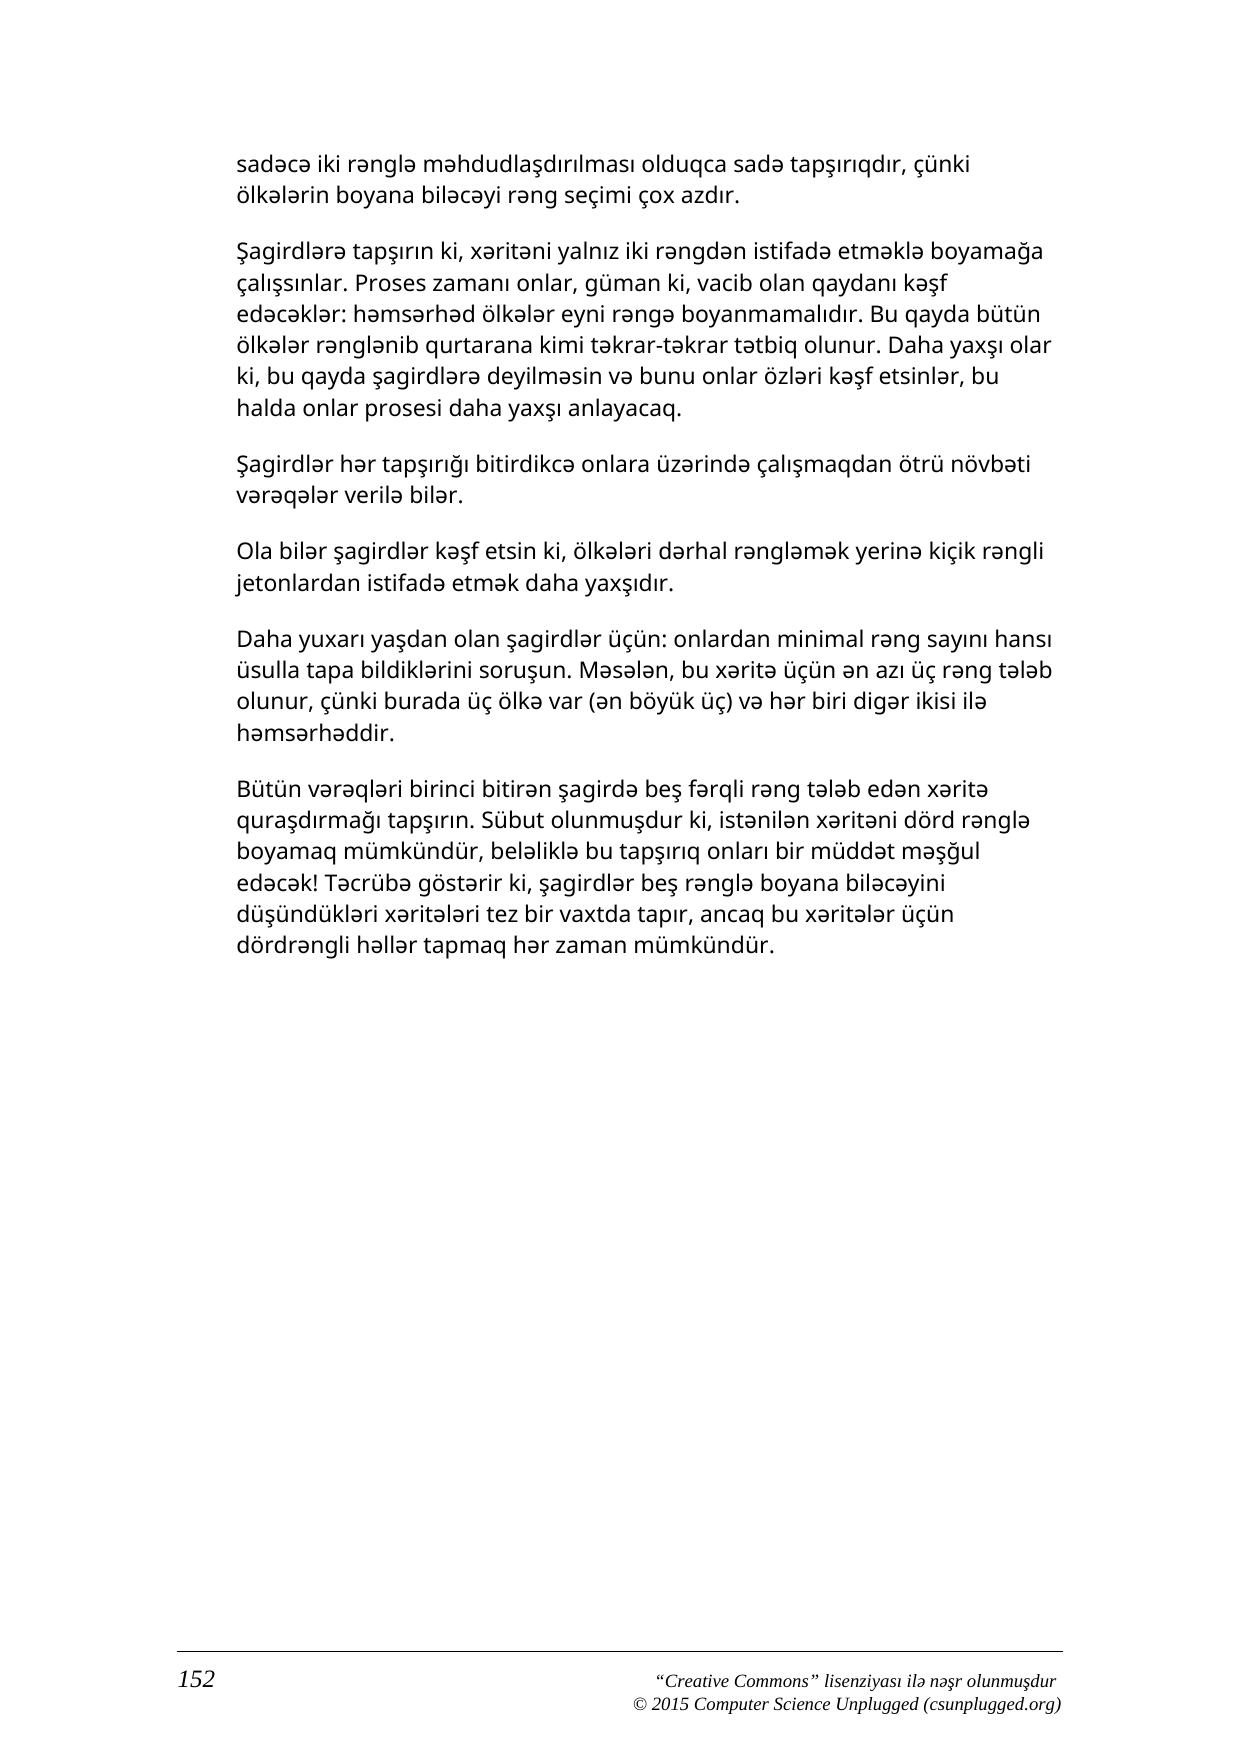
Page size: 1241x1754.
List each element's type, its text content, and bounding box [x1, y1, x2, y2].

text Şagirdlər hər tapşırığı bitirdikcə onlara üzərində çalışmaqdan ötrü növbəti vərəqələr verilə bilər. [236, 448, 1063, 510]
text Şagirdlərə tapşırın ki, xəritəni yalnız iki rəngdən istifadə etməklə boyamağa çalışsınlar. Proses zamanı onlar, güman ki, vacib olan qaydanı kəşf edəcəklər: həmsərhəd ölkələr eyni rəngə boyanmamalıdır. Bu qayda bütün ölkələr rənglənib qurtarana kimi təkrar-təkrar tətbiq olunur. Daha yaxşı olar ki, bu qayda şagirdlərə deyilməsin və bunu onlar özləri kəşf etsinlər, bu halda onlar prosesi daha yaxşı anlayacaq. [236, 235, 1063, 423]
text Bütün vərəqləri birinci bitirən şagirdə beş fərqli rəng tələb edən xəritə quraşdırmağı tapşırın. Sübut olunmuşdur ki, istənilən xəritəni dörd rənglə boyamaq mümkündür, beləliklə bu tapşırıq onları bir müddət məşğul edəcək! Təcrübə göstərir ki, şagirdlər beş rənglə boyana biləcəyini düşündükləri xəritələri tez bir vaxtda tapır, ancaq bu xəritələr üçün dördrəngli həllər tapmaq hər zaman mümkündür. [236, 773, 1063, 960]
text Ola bilər şagirdlər kəşf etsin ki, ölkələri dərhal rəngləmək yerinə kiçik rəngli jetonlardan istifadə etmək daha yaxşıdır. [236, 535, 1063, 598]
text Daha yuxarı yaşdan olan şagirdlər üçün: onlardan minimal rəng sayını hansı üsulla tapa bildiklərini soruşun. Məsələn, bu xəritə üçün ən azı üç rəng tələb olunur, çünki burada üç ölkə var (ən böyük üç) və hər biri digər ikisi ilə həmsərhəddir. [236, 623, 1063, 748]
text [236, 148, 1063, 210]
